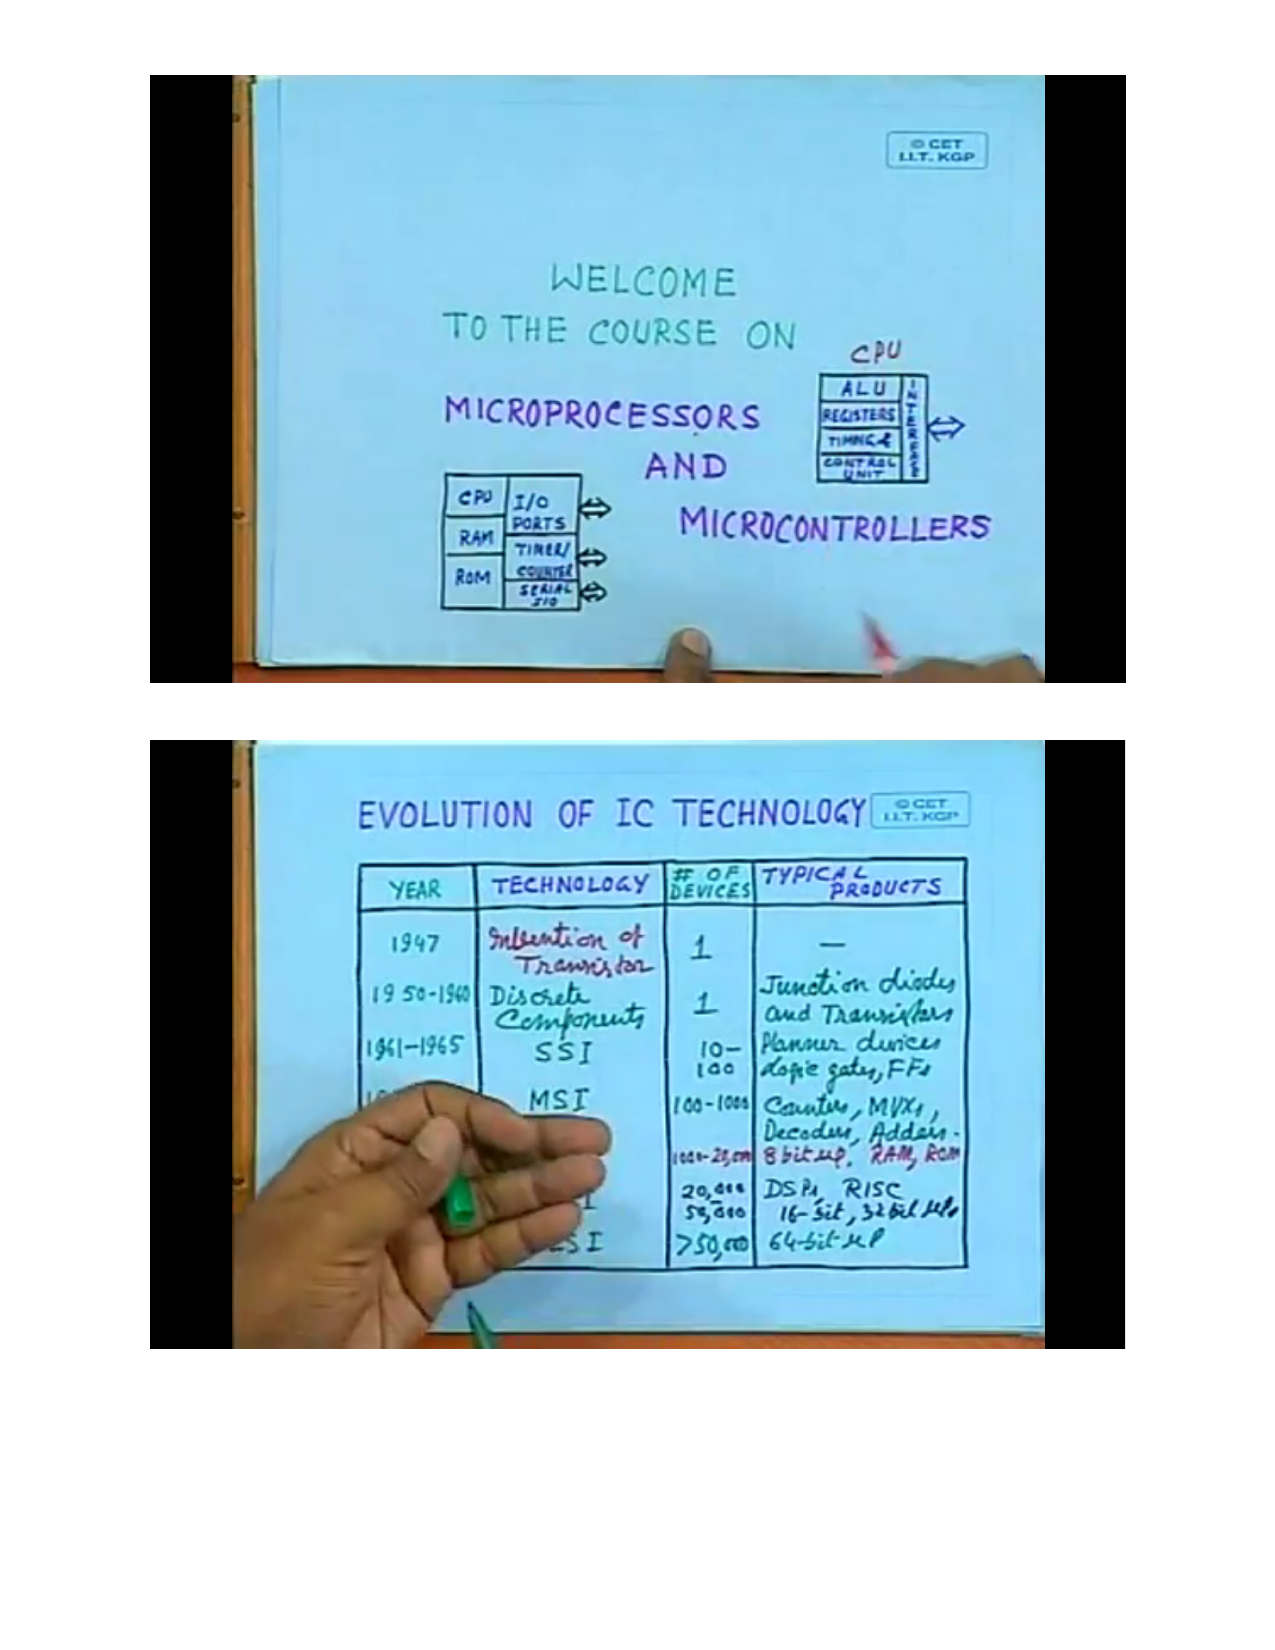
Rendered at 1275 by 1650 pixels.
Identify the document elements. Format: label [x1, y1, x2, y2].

picture [150, 75, 1126, 683]
picture [150, 740, 1125, 1349]
